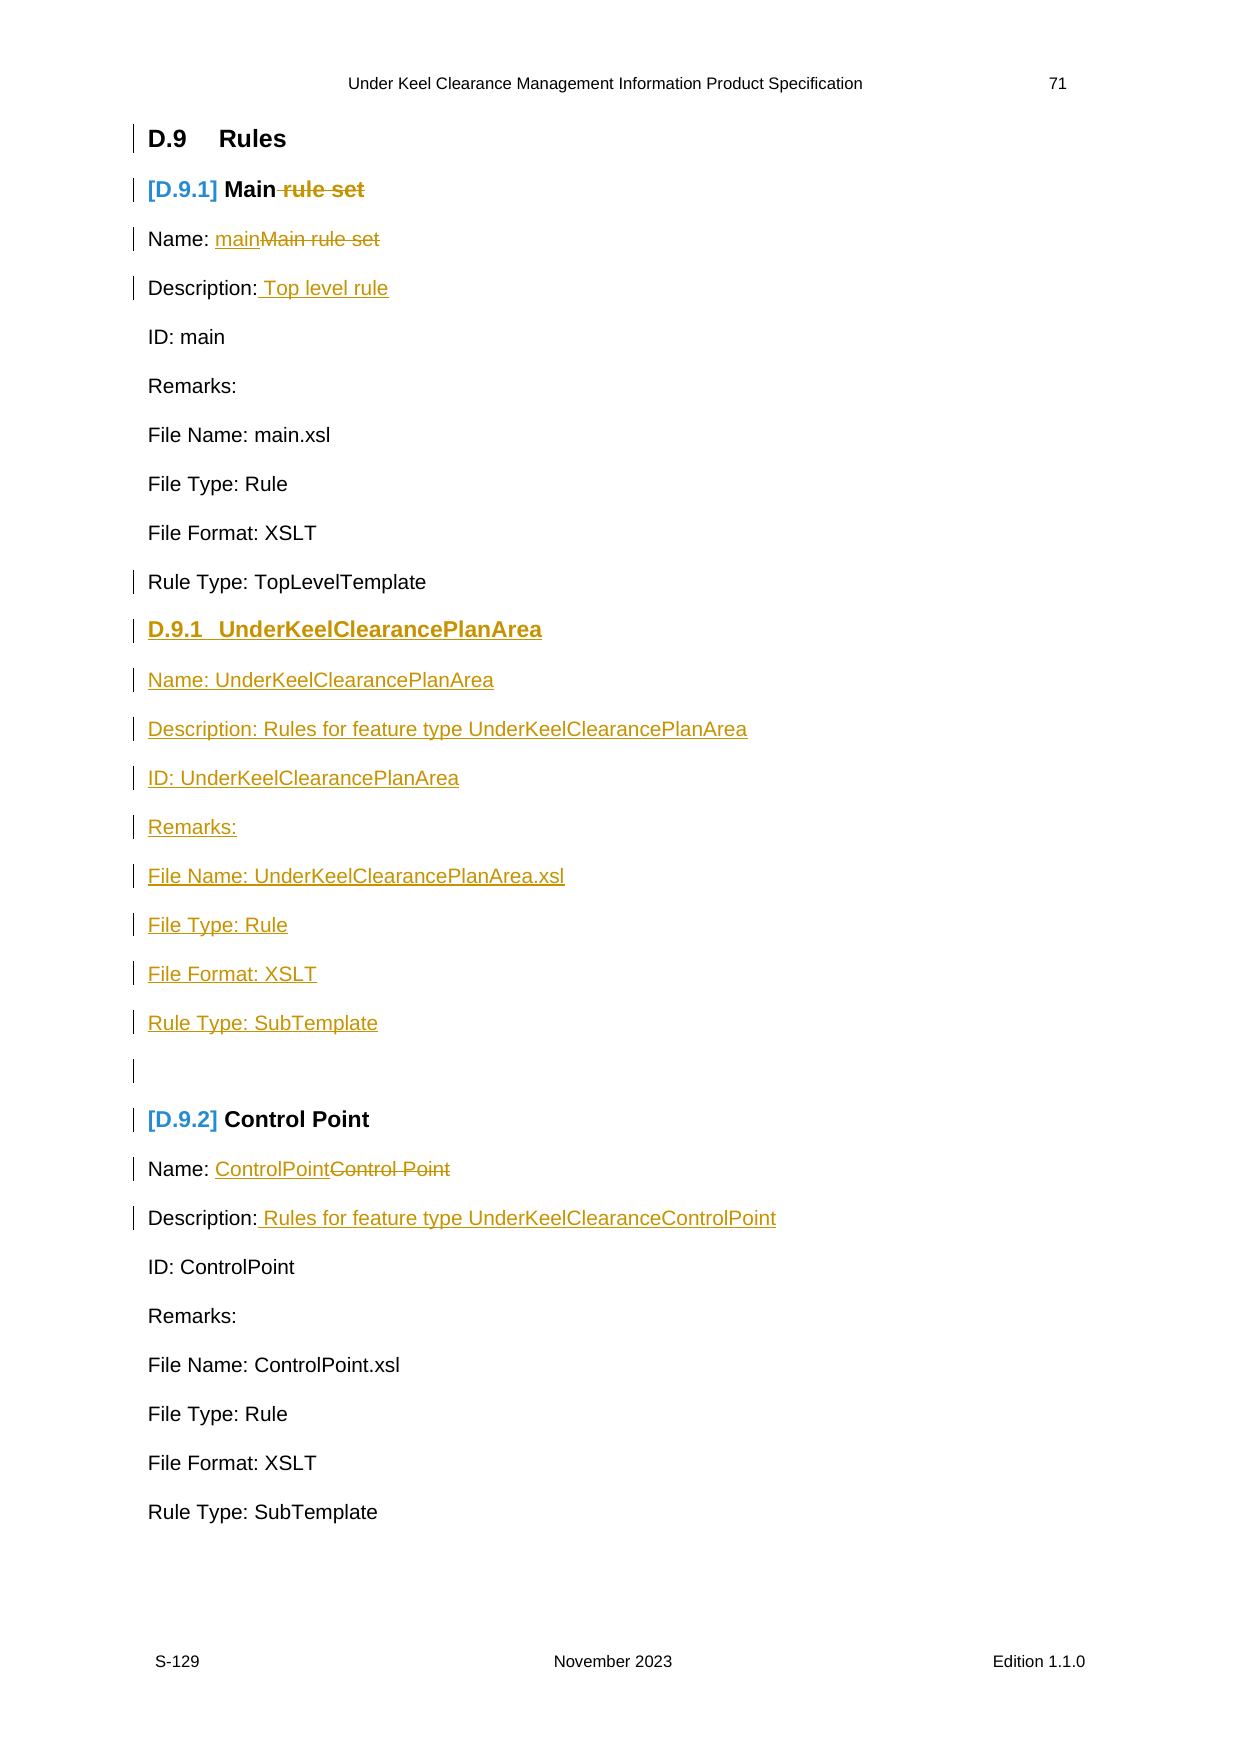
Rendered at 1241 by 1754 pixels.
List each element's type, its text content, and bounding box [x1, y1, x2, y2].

text Name: [148, 227, 1092, 251]
text Rules [148, 124, 1092, 153]
text File Name: ControlPoint.xsl [148, 1353, 1092, 1377]
text Name: [148, 1157, 1092, 1181]
subtitle Main [148, 178, 1092, 202]
text Remarks: [148, 374, 1092, 398]
text Rule Type: SubTemplate [148, 1500, 1092, 1524]
subtitle Control Point [148, 1108, 1092, 1132]
text Description: [148, 1206, 1092, 1230]
text Description: [148, 276, 1092, 300]
text File Format: XSLT [148, 1451, 1092, 1475]
text Rule Type: TopLevelTemplate [148, 570, 1092, 594]
text Remarks: [148, 1304, 1092, 1328]
text File Type: Rule [148, 472, 1092, 496]
text ID: ControlPoint [148, 1255, 1092, 1279]
text ID: main [148, 325, 1092, 349]
text File Name: main.xsl [148, 423, 1092, 447]
text File Type: Rule [148, 1402, 1092, 1426]
text File Format: XSLT [148, 521, 1092, 545]
